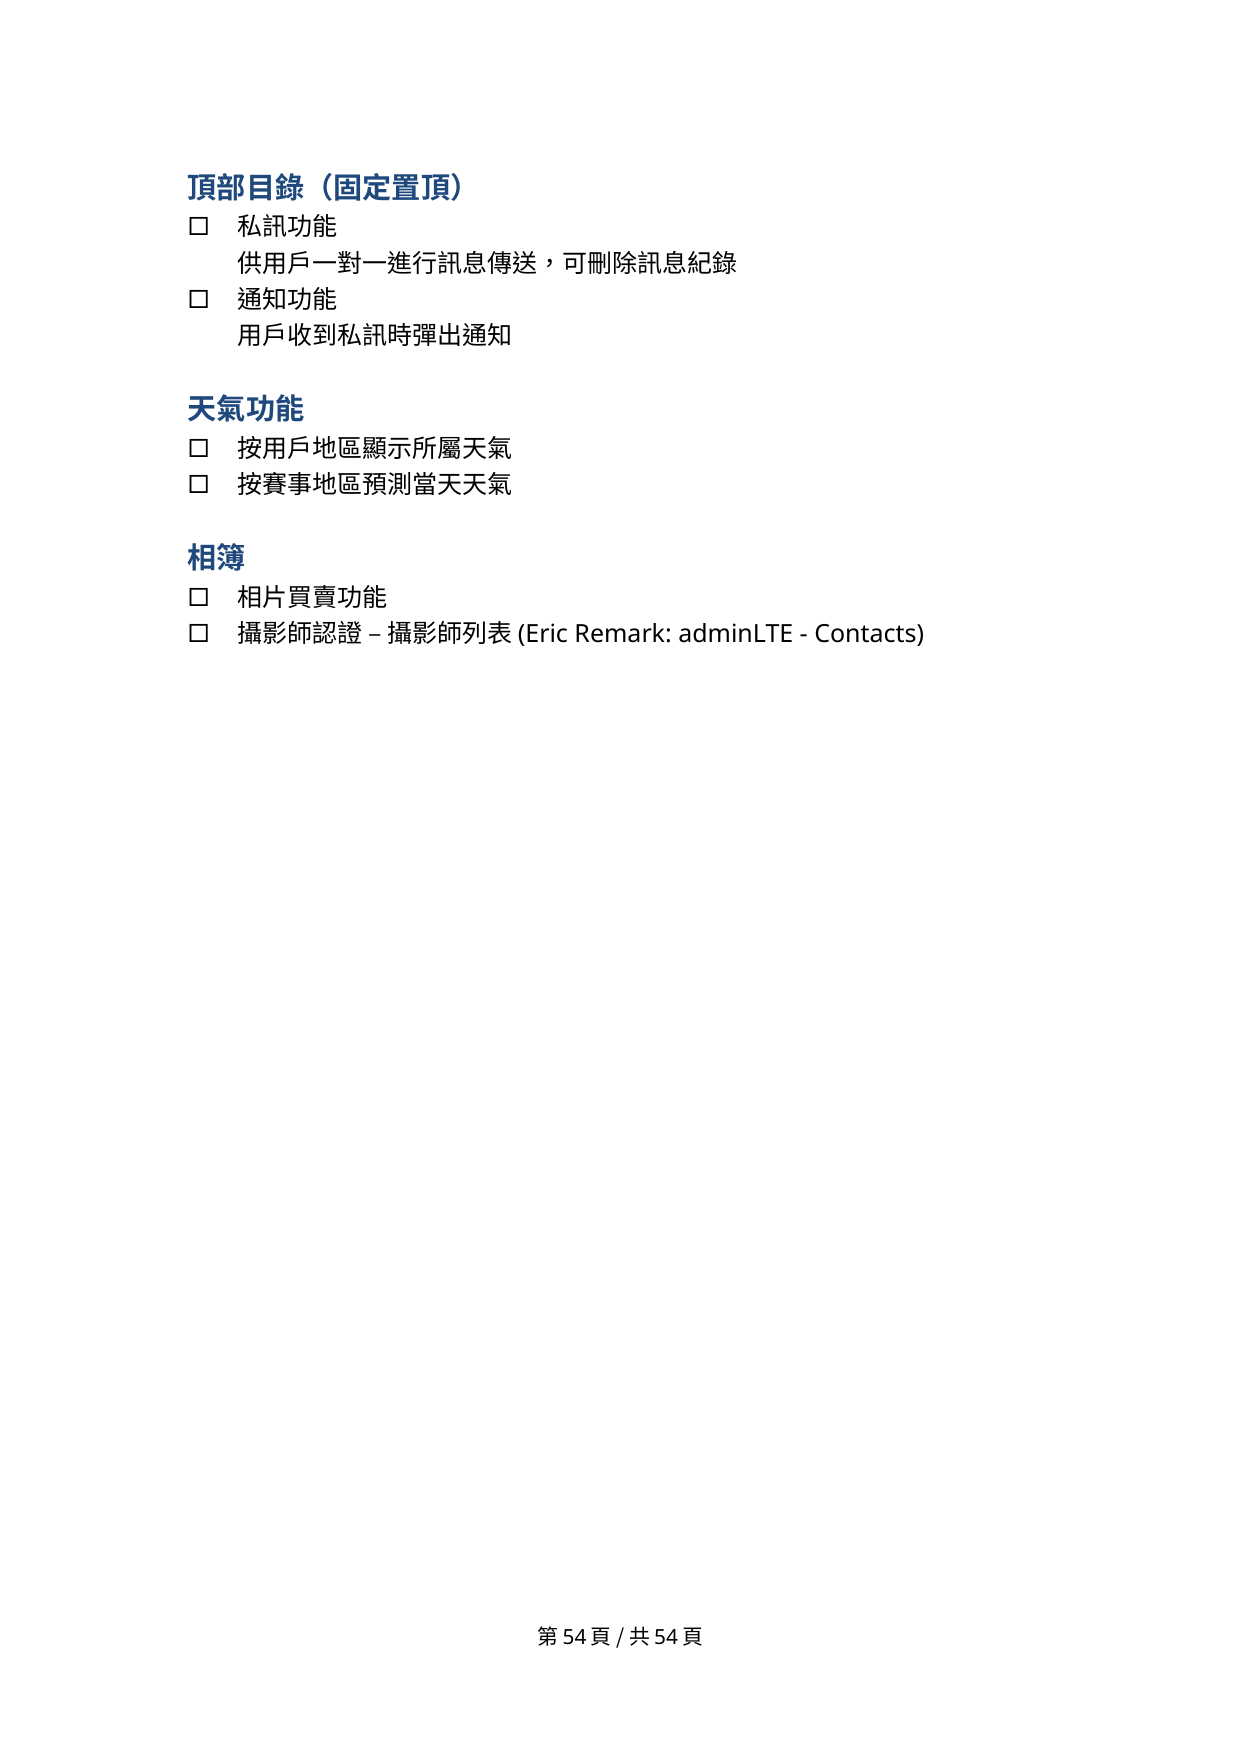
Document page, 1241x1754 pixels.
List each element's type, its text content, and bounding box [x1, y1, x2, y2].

list 通知功能 用戶收到私訊時彈出通知 [187, 279, 1053, 352]
list 相片買賣功能 [187, 577, 1053, 613]
list 按用戶地區顯示所屬天氣 [187, 428, 1053, 464]
list 按賽事地區預測當天天氣 [187, 464, 1053, 501]
subtitle 相簿 [187, 535, 1053, 577]
subtitle 天氣功能 [187, 386, 1053, 428]
subtitle 頂部目錄（固定置頂） [187, 164, 1053, 207]
list 攝影師認證 – 攝影師列表 (Eric Remark: adminLTE - Contacts) [187, 613, 1053, 649]
list 私訊功能 供用戶一對一進行訊息傳送，可刪除訊息紀錄 [187, 207, 1053, 279]
